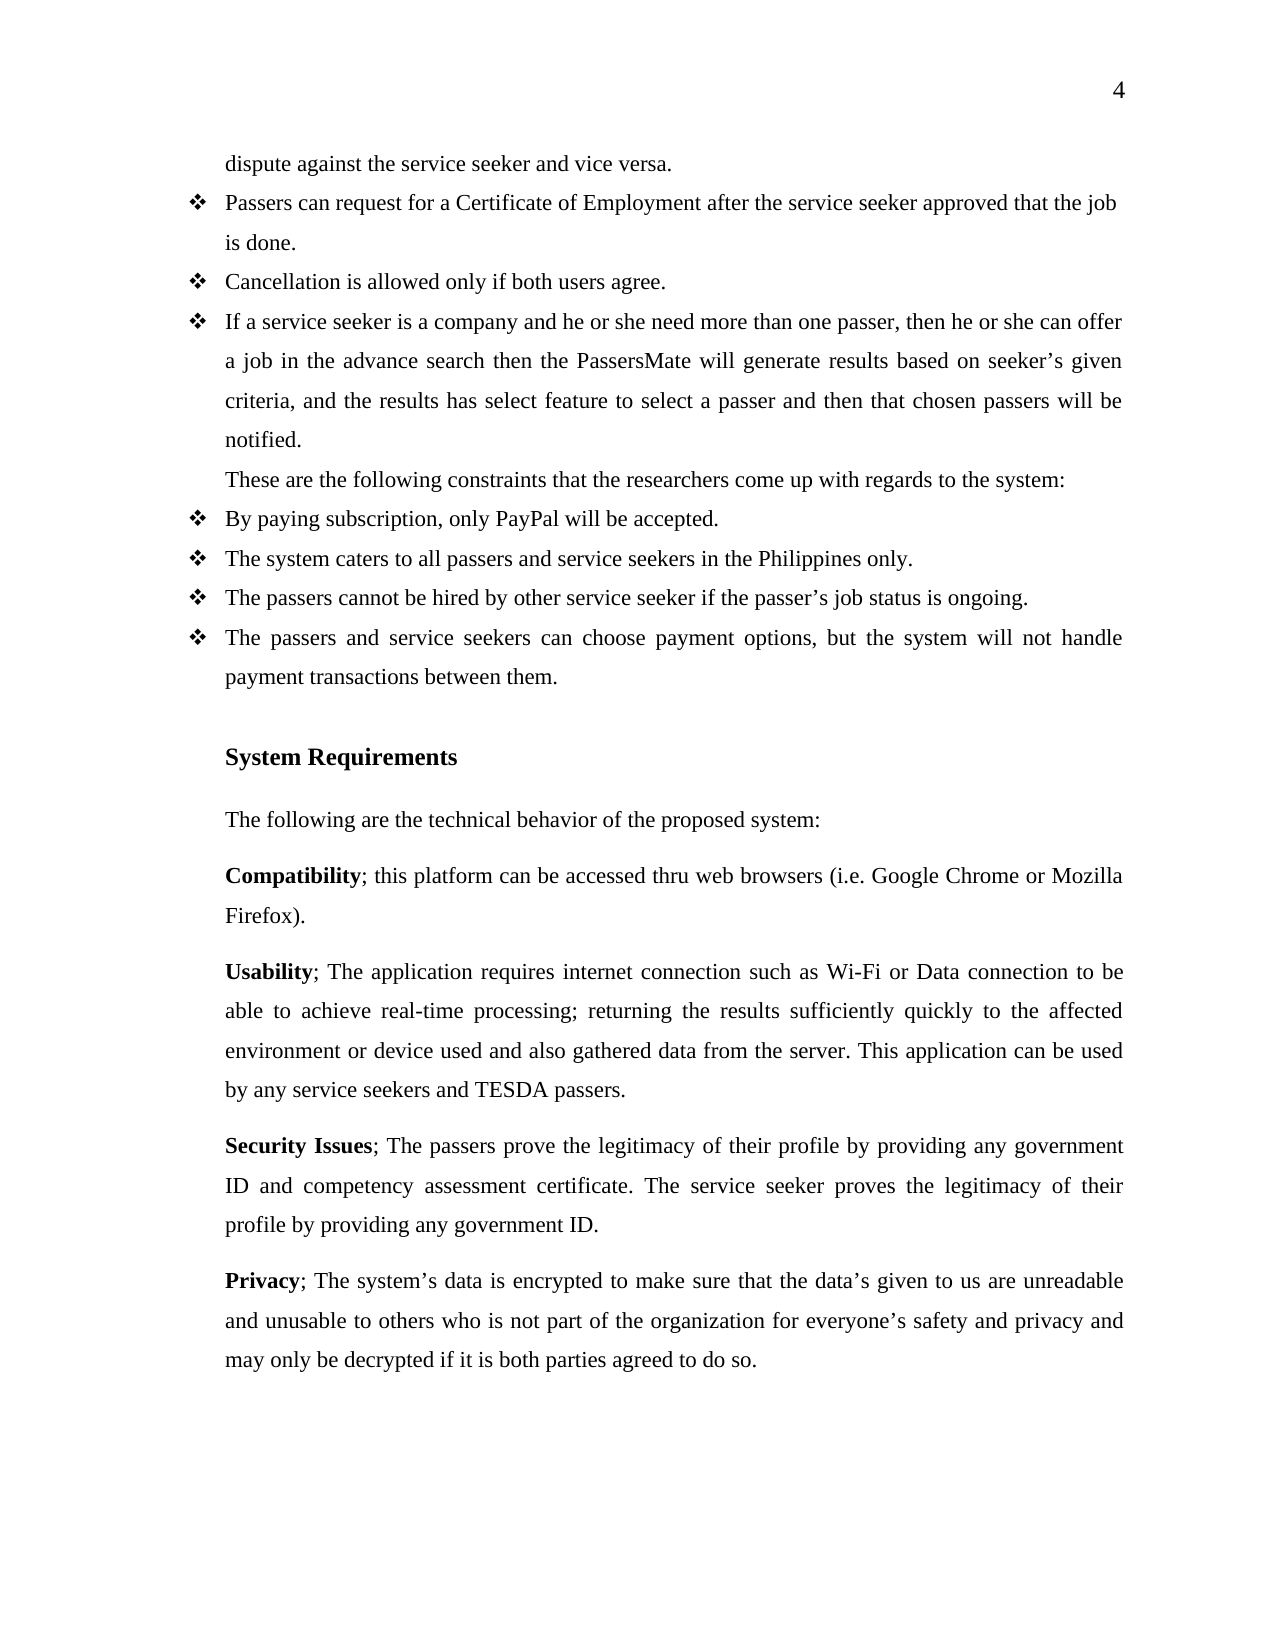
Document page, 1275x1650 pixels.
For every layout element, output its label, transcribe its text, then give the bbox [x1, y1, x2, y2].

list The passers and service seekers can choose payment options, but the system will not handle payment transactions between them. [187, 624, 1125, 689]
list The passers cannot be hired by other service seeker if the passer’s job status is ongoing. [187, 584, 1125, 611]
list dispute against the service seeker and vice versa. [225, 150, 1125, 176]
text Security Issues; The passers prove the legitimacy of their profile by providing any government ID and competency assessment certificate. The service seeker proves the legitimacy of their profile by providing any government ID. [225, 1132, 1125, 1238]
list The system caters to all passers and service seekers in the Philippines only. [187, 545, 1125, 571]
text Privacy; The system’s data is encrypted to make sure that the data’s given to us are unreadable and unusable to others who is not part of the organization for everyone’s safety and privacy and may only be decrypted if it is both parties agreed to do so. [225, 1268, 1125, 1373]
list If a service seeker is a company and he or she need more than one passer, then he or she can offer a job in the advance search then the PassersMate will generate results based on seeker’s given criteria, and the results has select feature to select a passer and then that chosen passers will be notified. [187, 308, 1125, 453]
text The following are the technical behavior of the proposed system: [225, 806, 1125, 832]
list is done. [225, 229, 1125, 255]
list Cancellation is allowed only if both users agree. [187, 268, 1125, 295]
list By paying subscription, only PayPal will be accepted. [187, 505, 1125, 532]
text Usability; The application requires internet connection such as Wi-Fi or Data connection to be able to achieve real-time processing; returning the results sufficiently quickly to the affected environment or device used and also gathered data from the server. This application can be used by any service seekers and TESDA passers. [225, 958, 1125, 1103]
list Passers can request for a Certificate of Employment after the service seeker approved that the job [187, 189, 1125, 216]
list System Requirements [225, 742, 1125, 771]
list These are the following constraints that the researchers come up with regards to the system: [225, 466, 1125, 492]
text Compatibility; this platform can be accessed thru web browsers (i.e. Google Chrome or Mozilla Firefox). [225, 862, 1125, 928]
